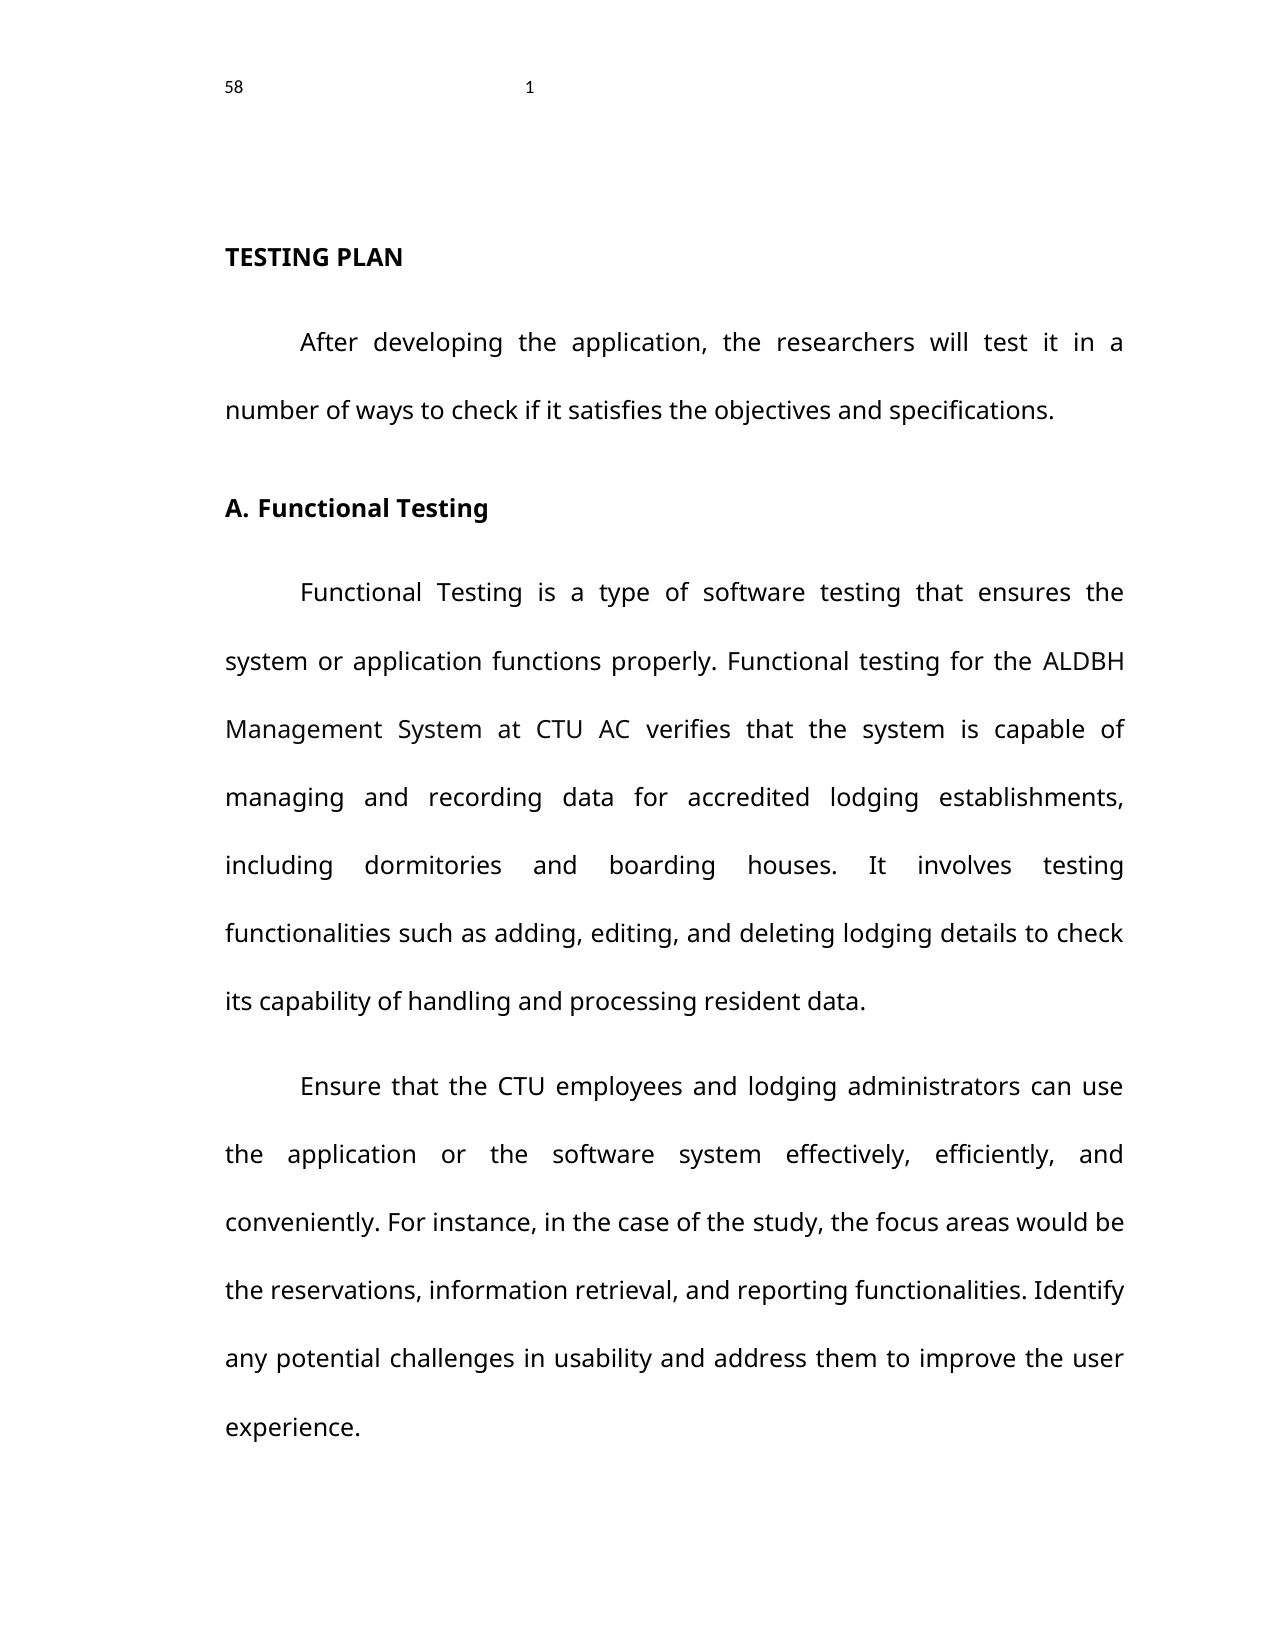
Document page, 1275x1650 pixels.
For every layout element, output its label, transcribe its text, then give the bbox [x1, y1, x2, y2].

list Functional Testing [225, 490, 1125, 524]
text Functional Testing is a type of software testing that ensures the system or application functions properly. Functional testing for the ALDBH Management System at CTU AC verifies that the system is capable of managing and recording data for accredited lodging establishments, including dormitories and boarding houses. It involves testing functionalities such as adding, editing, and deleting lodging details to check its capability of handling and processing resident data. [225, 575, 1125, 1018]
text TESTING PLAN [225, 240, 1125, 274]
text After developing the application, the researchers will test it in a number of ways to check if it satisfies the objectives and specifications. [225, 325, 1125, 427]
text Ensure that the CTU employees and lodging administrators can use the application or the software system effectively, efficiently, and conveniently. For instance, in the case of the study, the focus areas would be the reservations, information retrieval, and reporting functionalities. Identify any potential challenges in usability and address them to improve the user experience. [225, 1068, 1125, 1443]
